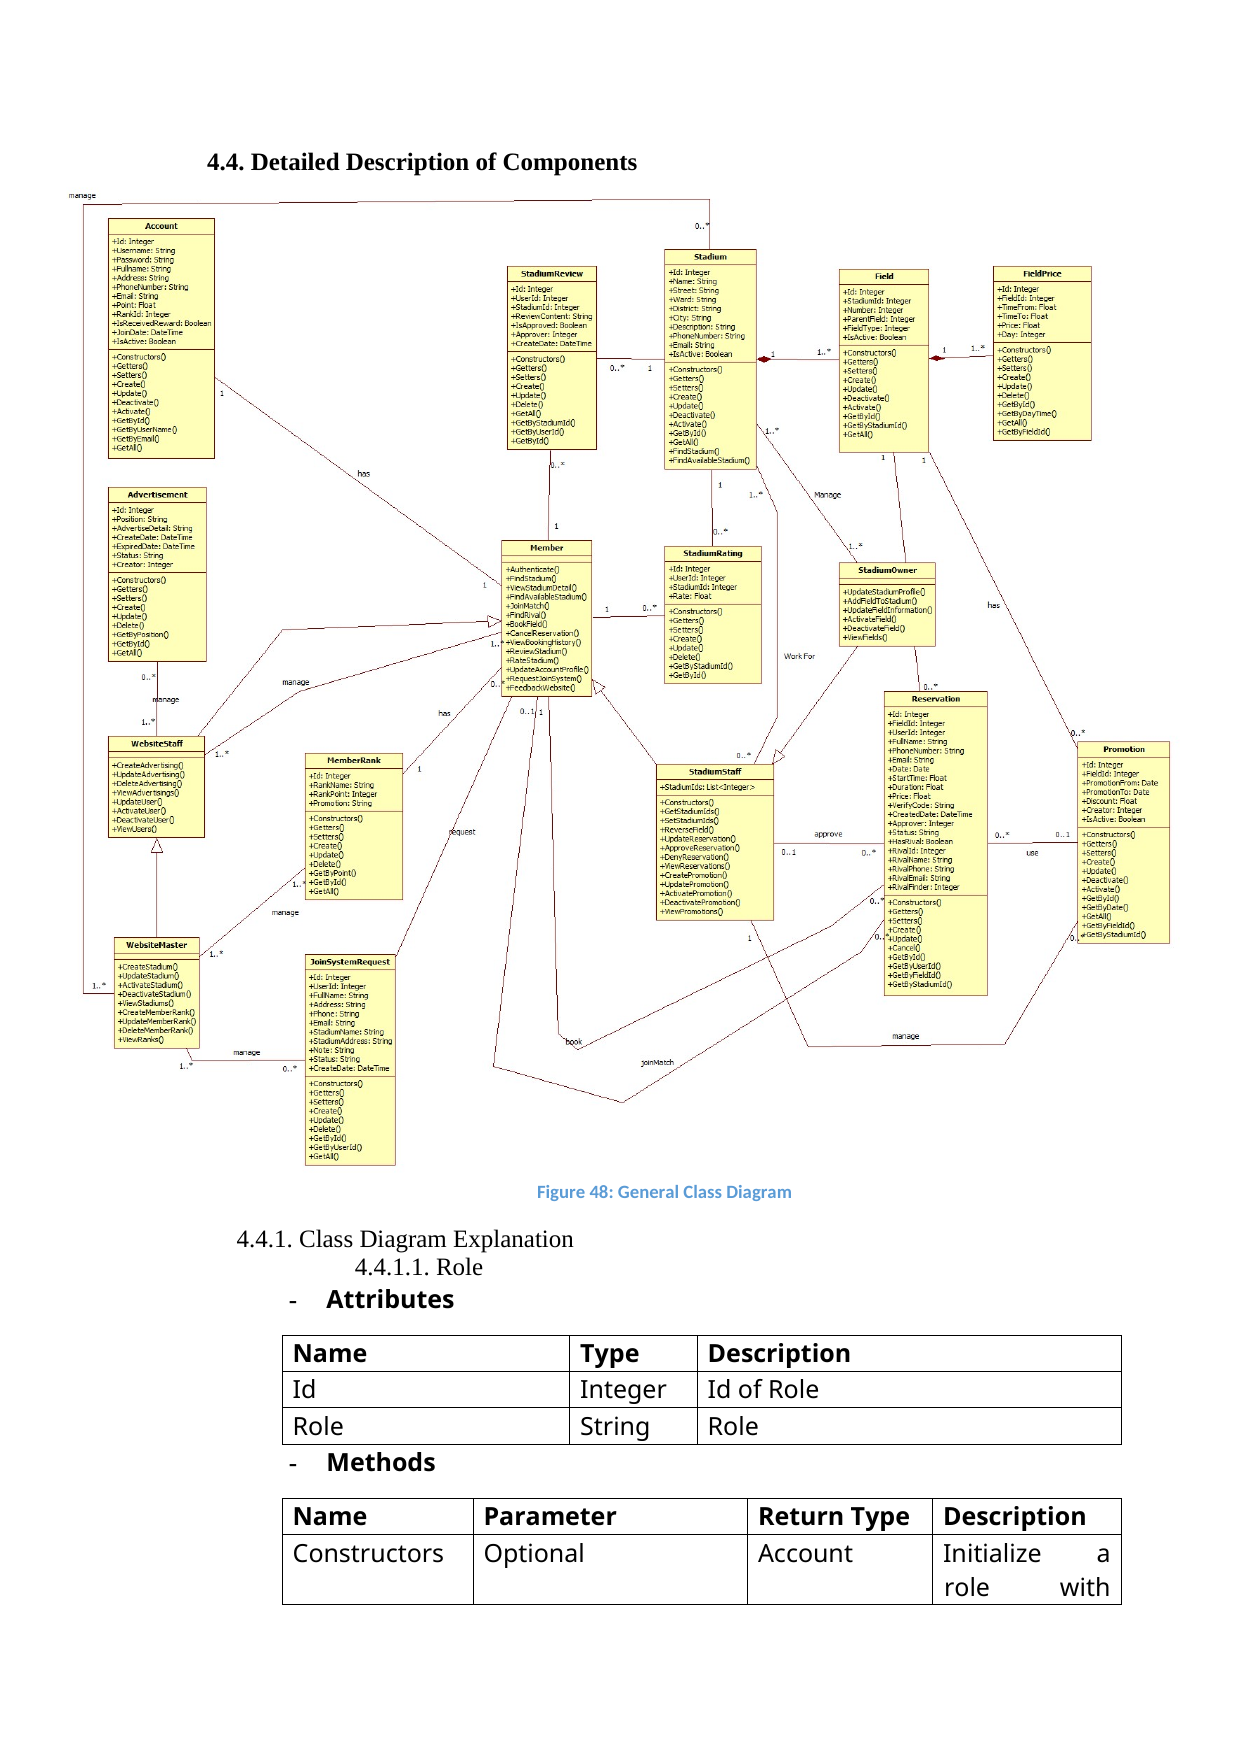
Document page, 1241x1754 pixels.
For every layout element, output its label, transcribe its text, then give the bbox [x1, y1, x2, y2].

table_header Type [570, 1336, 697, 1371]
subtitle Role [354, 1253, 1122, 1281]
table_header Name [283, 1336, 569, 1371]
subtitle Detailed Description of Components [207, 148, 1122, 176]
table_cell Constructors [283, 1535, 473, 1603]
table_cell String [570, 1408, 697, 1443]
table_cell Role [283, 1408, 569, 1443]
subtitle Class Diagram Explanation [236, 1224, 1124, 1252]
table_cell Integer [570, 1372, 697, 1407]
table_cell Role [698, 1408, 1121, 1443]
table_header Parameter [474, 1499, 747, 1534]
table_header Description [698, 1336, 1121, 1371]
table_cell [933, 1535, 1121, 1603]
table_cell Id of Role [698, 1372, 1121, 1407]
table_header Name [283, 1499, 473, 1534]
table_cell Account [748, 1535, 932, 1603]
table_header Description [933, 1499, 1121, 1534]
picture [55, 176, 1184, 1179]
table_cell Id [283, 1372, 569, 1407]
list Attributes [289, 1281, 1122, 1315]
table_cell Optional [474, 1535, 747, 1603]
list Methods [289, 1445, 1122, 1479]
table_header Return Type [748, 1499, 932, 1534]
